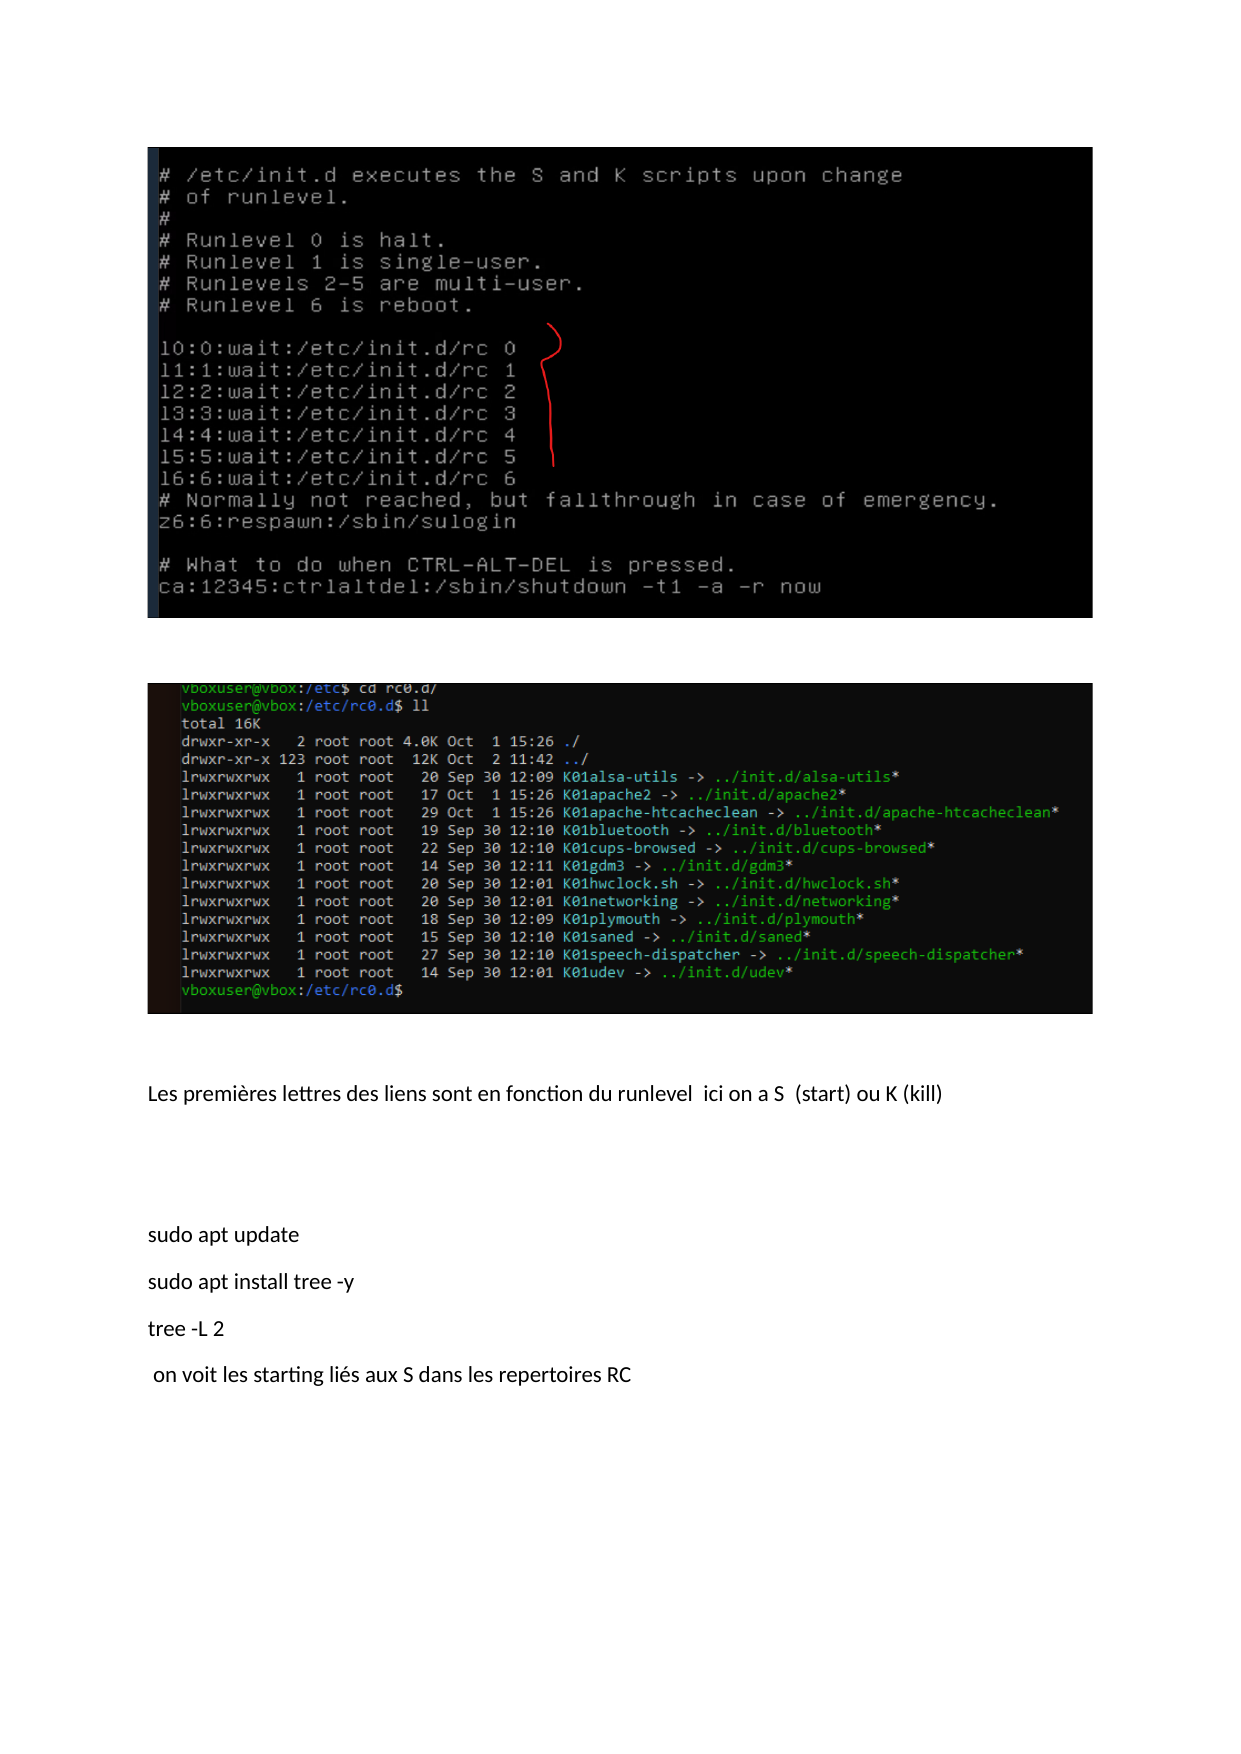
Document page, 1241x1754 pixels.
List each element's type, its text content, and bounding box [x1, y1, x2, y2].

picture [147, 683, 1093, 1014]
text sudo apt install tree -y [148, 1267, 1093, 1295]
text Les premières lettres des liens sont en fonction du runlevel ici on a S (start) ou K (kill) [148, 1079, 1093, 1107]
text tree -L 2 [148, 1314, 1093, 1342]
picture [147, 147, 1093, 618]
text on voit les starting liés aux S dans les repertoires RC [148, 1361, 1093, 1388]
text sudo apt update [148, 1220, 1093, 1248]
